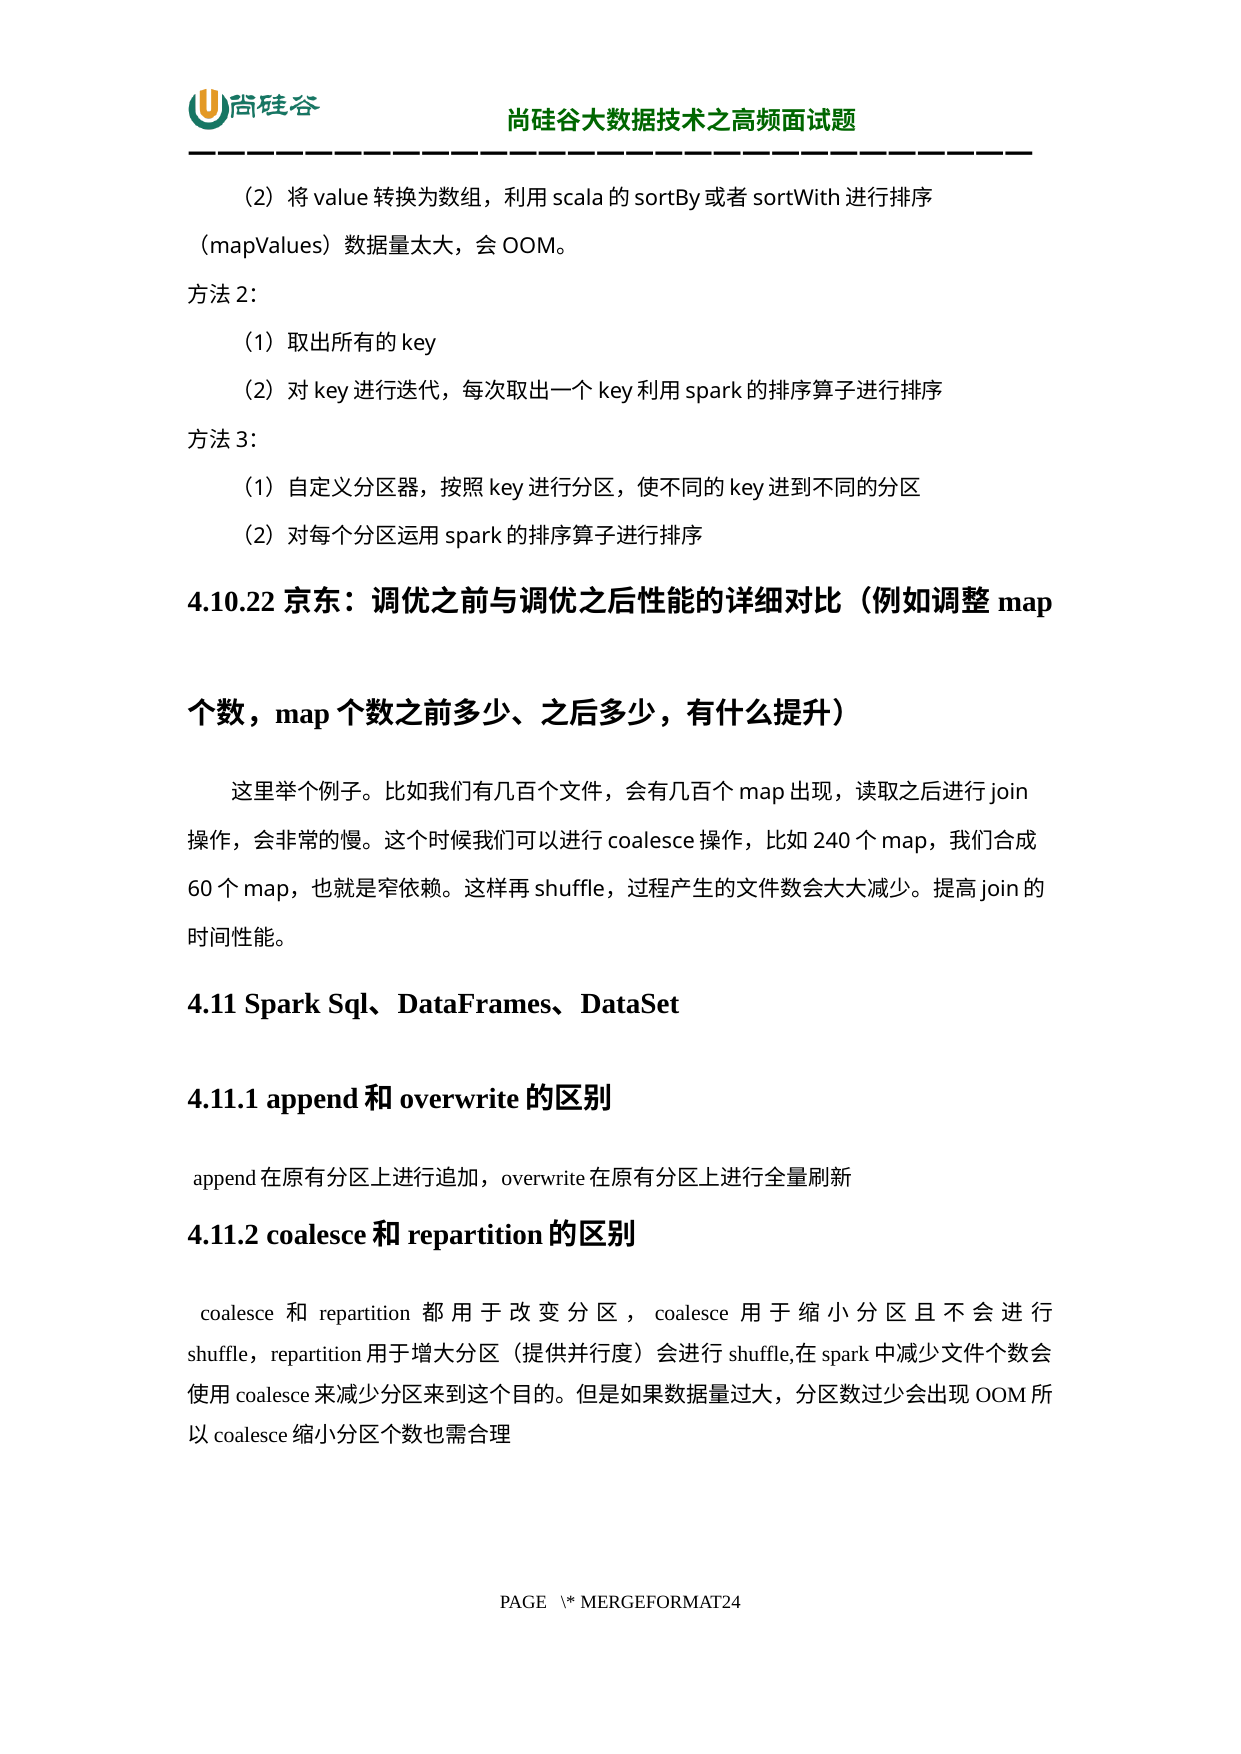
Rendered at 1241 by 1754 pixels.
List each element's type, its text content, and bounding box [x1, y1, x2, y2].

text （2）对每个分区运用spark的排序算子进行排序 [187, 518, 1053, 551]
text 这里举个例子。比如我们有几百个文件，会有几百个map出现，读取之后进行join操作，会非常的慢。这个时候我们可以进行coalesce操作，比如240个map，我们合成60个map，也就是窄依赖。这样再shuffle，过程产生的文件数会大大减少。提高join的时间性能。 [187, 774, 1053, 952]
subtitle 4.11.1 append和overwrite的区别 [187, 1064, 1053, 1129]
text 方法2： [187, 276, 1053, 309]
text 方法3： [187, 421, 1053, 454]
text append在原有分区上进行追加，overwrite在原有分区上进行全量刷新 [187, 1159, 1053, 1192]
subtitle 4.11 Spark Sql、DataFrames、DataSet [187, 968, 1053, 1033]
subtitle 4.11.2 coalesce和repartition的区别 [187, 1199, 1053, 1264]
text （2）对key进行迭代，每次取出一个key利用spark的排序算子进行排序 [187, 373, 1053, 406]
text （1）取出所有的key [187, 325, 1053, 357]
text （1）自定义分区器，按照key进行分区，使不同的key进到不同的分区 [187, 470, 1053, 502]
subtitle 4.10.22 京东：调优之前与调优之后性能的详细对比（例如调整map个数，map个数之前多少、之后多少，有什么提升） [187, 566, 1053, 743]
text （2）将value转换为数组，利用scala的sortBy或者sortWith进行排序（mapValues）数据量太大，会OOM。 [187, 179, 1053, 261]
text coalesce和repartition都用于改变分区，coalesce用于缩小分区且不会进行shuffle，repartition用于增大分区（提供并行度）会进行shuffle,在spark中减少文件个数会使用coalesce来减少分区来到这个目的。但是如果数据量过大，分区数过少会出现OOM所以coalesce缩小分区个数也需合理 [187, 1295, 1053, 1449]
